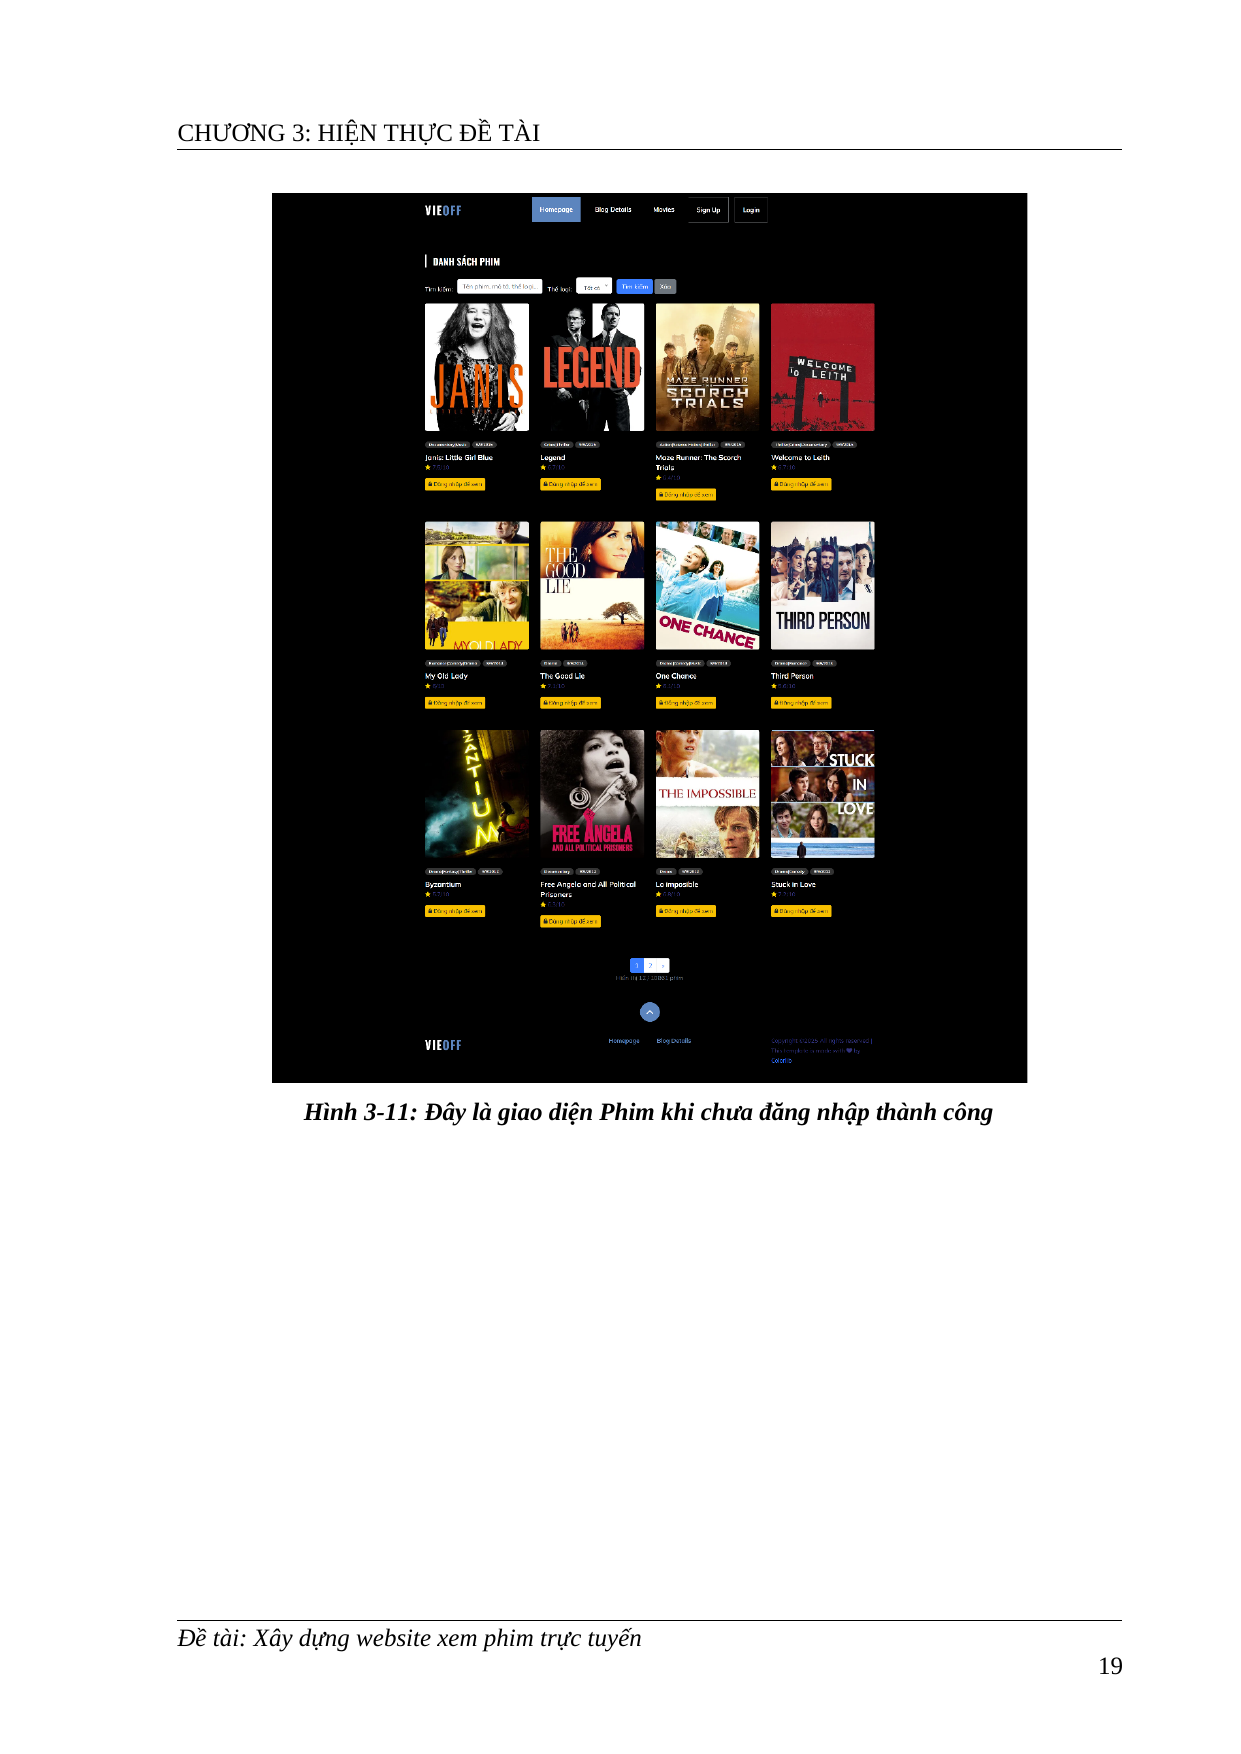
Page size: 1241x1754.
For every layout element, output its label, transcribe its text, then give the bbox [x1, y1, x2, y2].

picture [272, 193, 1028, 1083]
text Hình 3-11: Đây là giao diện Phim khi chưa đăng nhập thành công [177, 1097, 1122, 1126]
